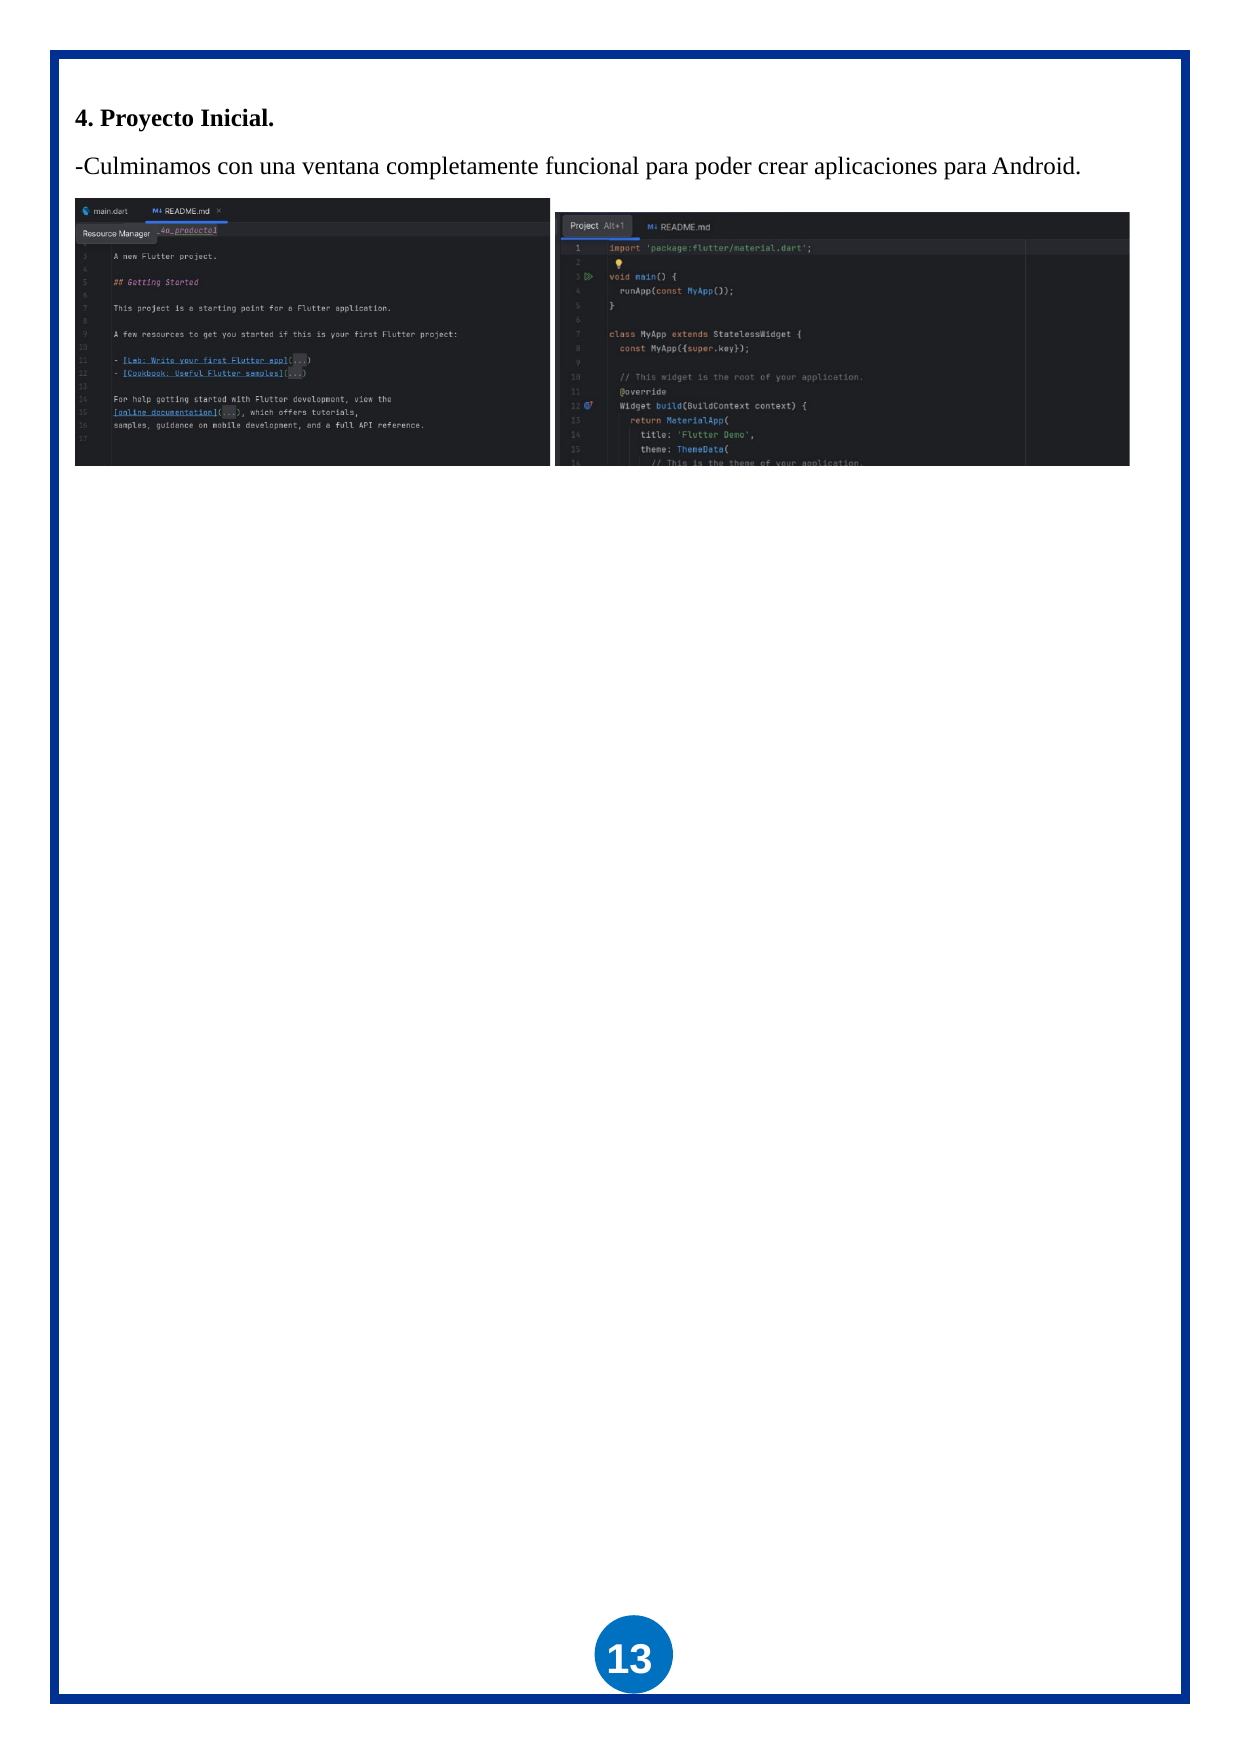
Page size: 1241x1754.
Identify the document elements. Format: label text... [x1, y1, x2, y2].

picture [75, 198, 550, 466]
picture [555, 212, 1130, 466]
text -Culminamos con una ventana completamente funcional para poder crear aplicaciones para Android. [75, 151, 1165, 180]
text 4. Proyecto Inicial. [75, 103, 1165, 132]
